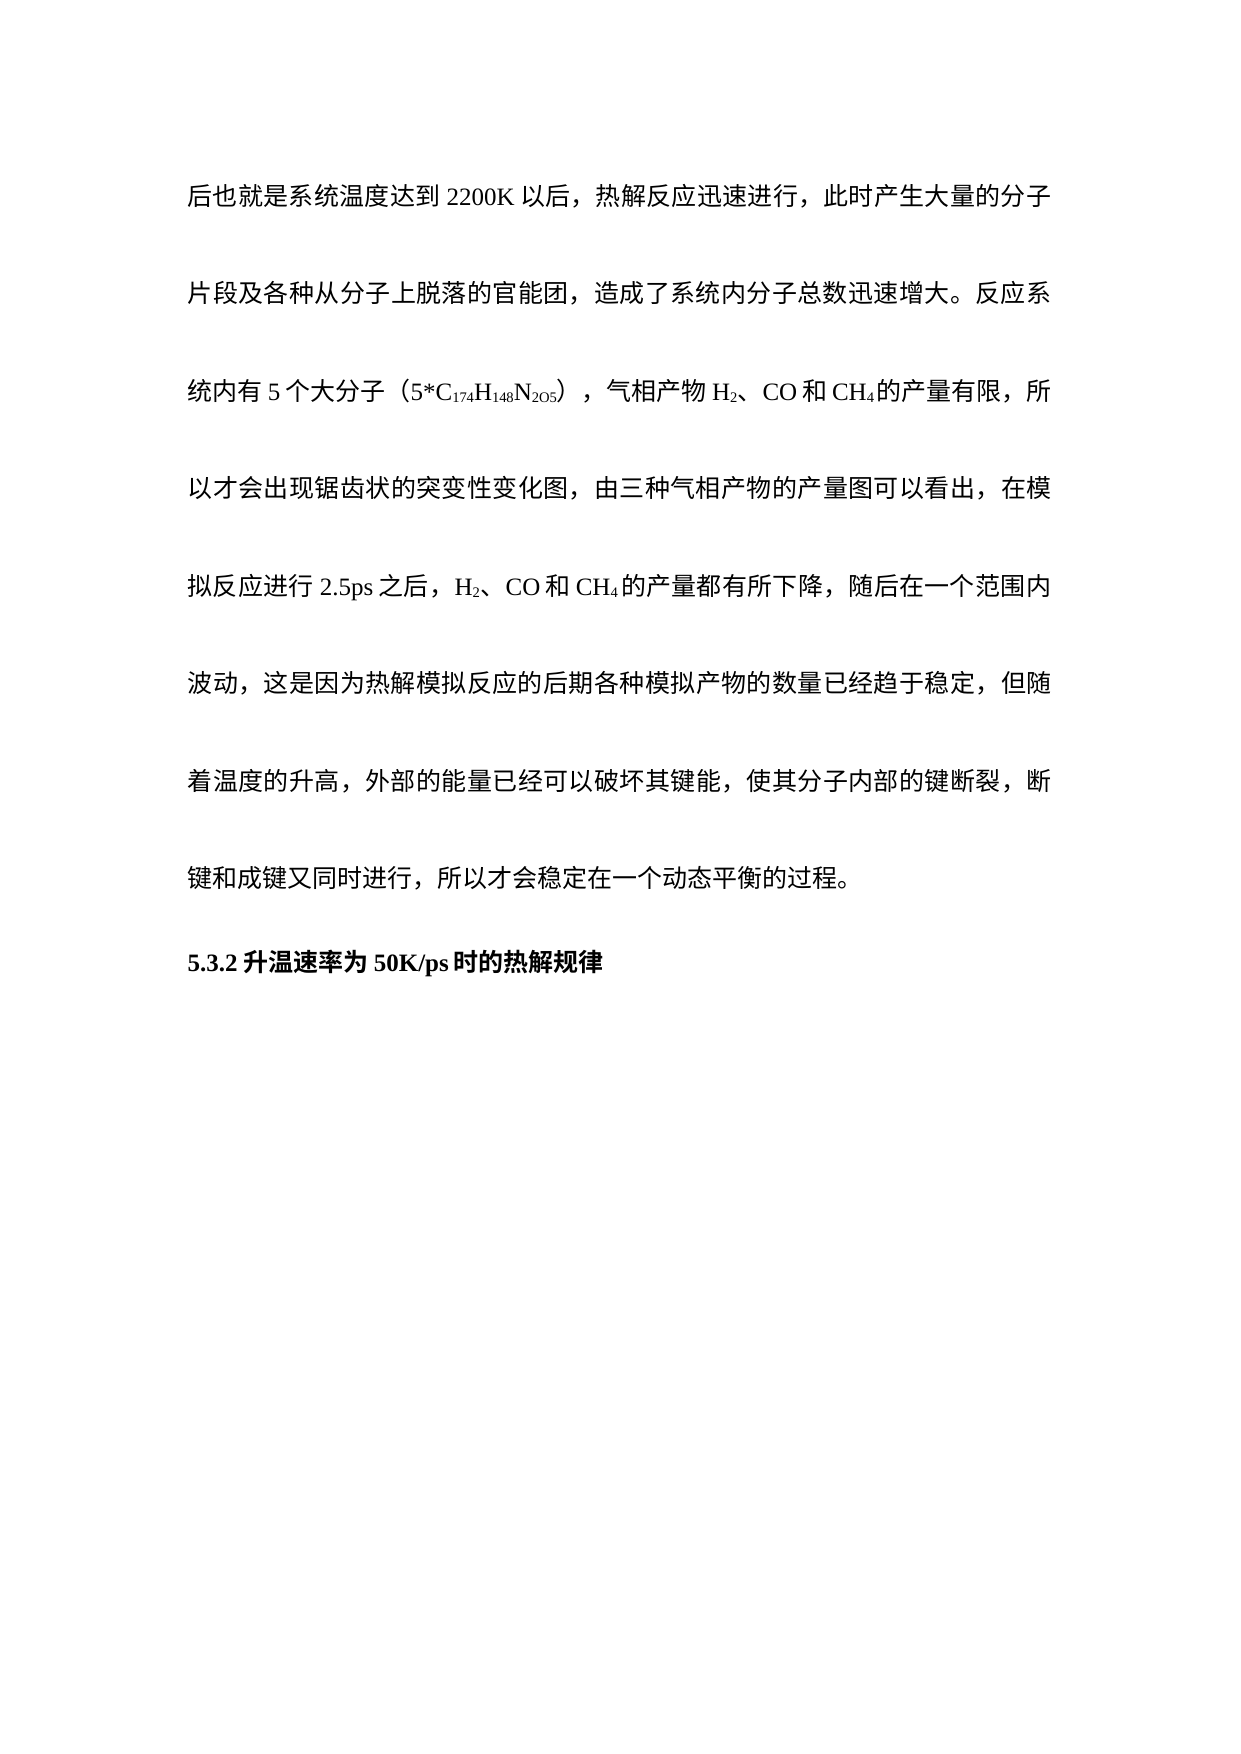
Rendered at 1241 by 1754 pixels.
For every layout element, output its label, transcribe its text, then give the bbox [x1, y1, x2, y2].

text 5.3.2 升温速率为50K/ps时的热解规律 [187, 928, 1053, 993]
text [187, 162, 1053, 909]
